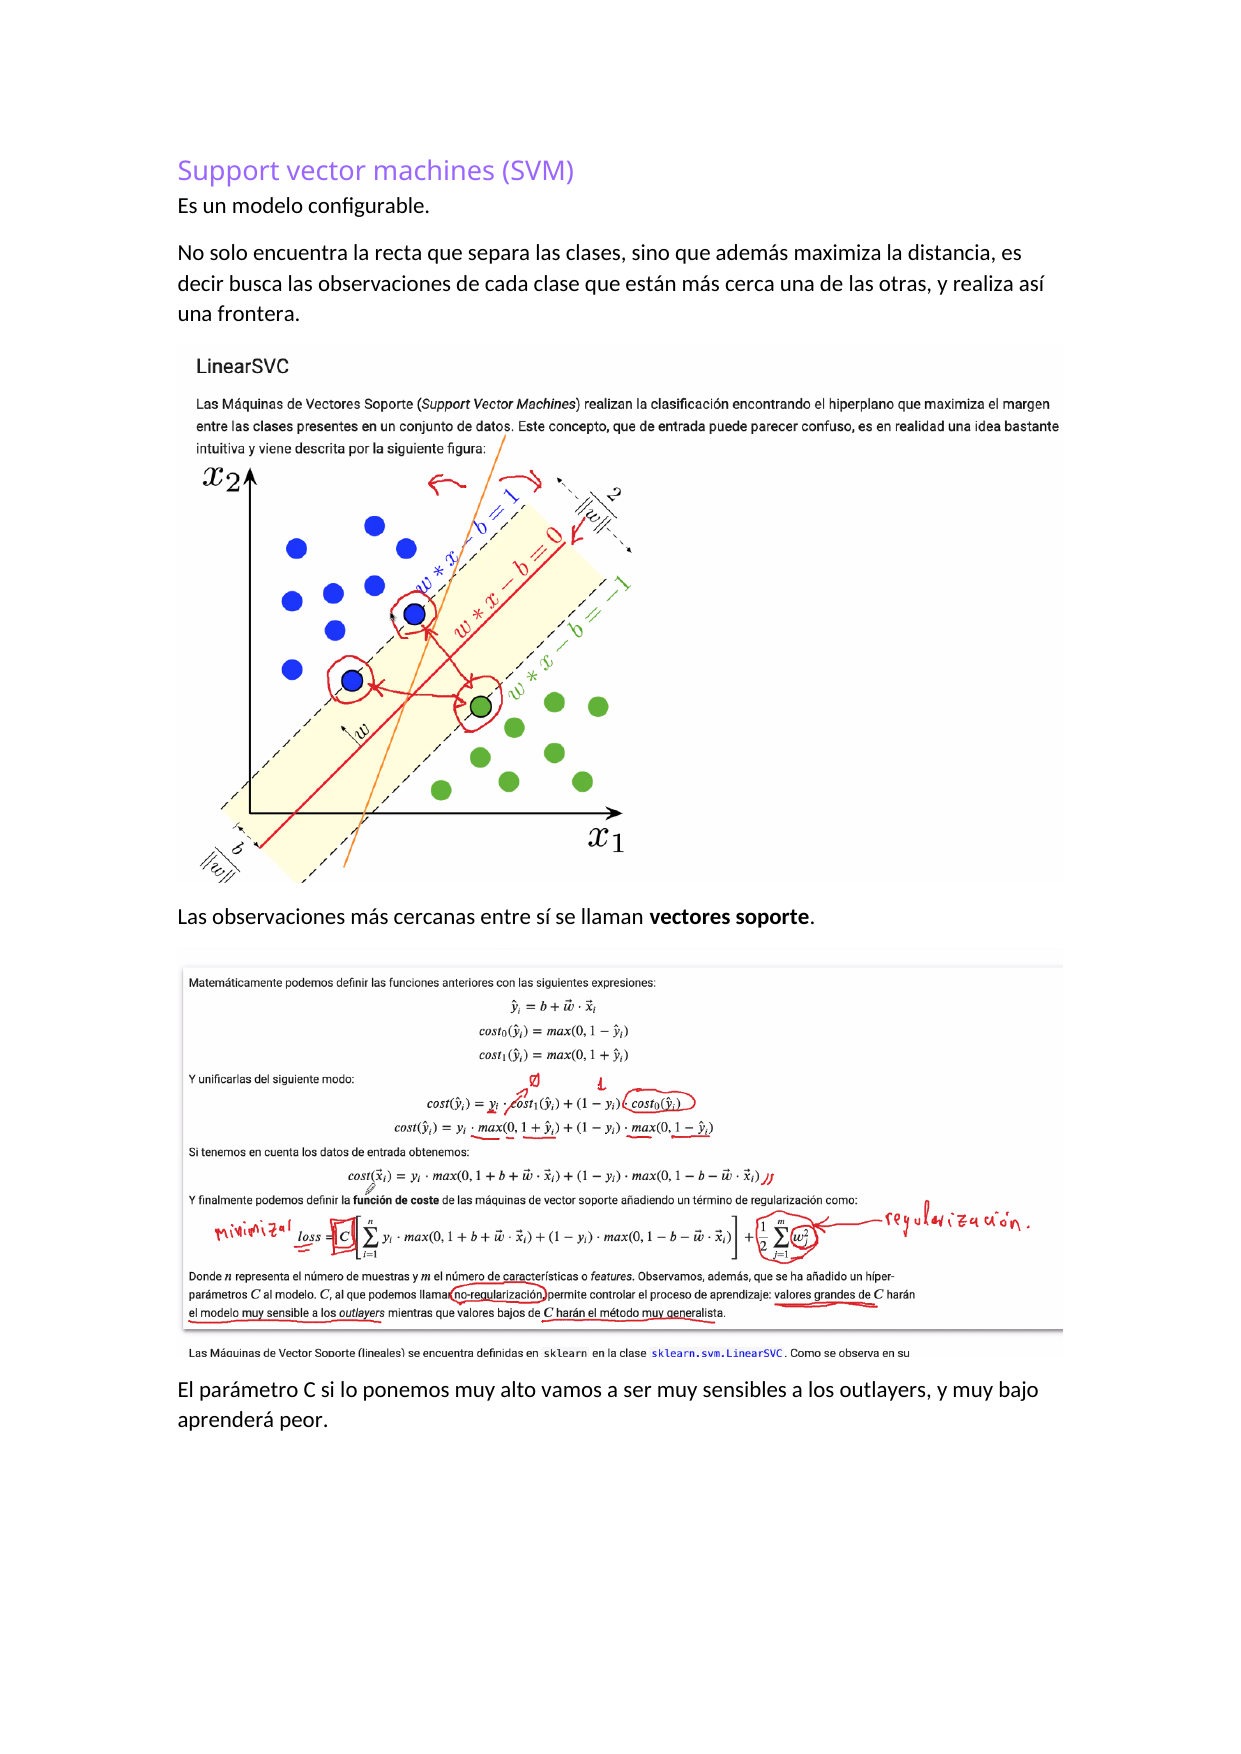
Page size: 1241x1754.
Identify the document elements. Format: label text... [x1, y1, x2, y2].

subtitle Support vector machines (SVM) [177, 152, 1063, 189]
text El parámetro C si lo ponemos muy alto vamos a ser muy sensibles a los outlayers, y muy bajo aprenderá peor. [177, 1375, 1063, 1433]
text Las observaciones más cercanas entre sí se llaman vectores soporte. [177, 902, 1063, 930]
text Es un modelo configurable. [177, 192, 1063, 219]
text No solo encuentra la recta que separa las clases, sino que además maximiza la distancia, es decir busca las observaciones de cada clase que están más cerca una de las otras, y realiza así una frontera. [177, 238, 1063, 327]
picture [177, 345, 1063, 883]
picture [177, 948, 1063, 1357]
